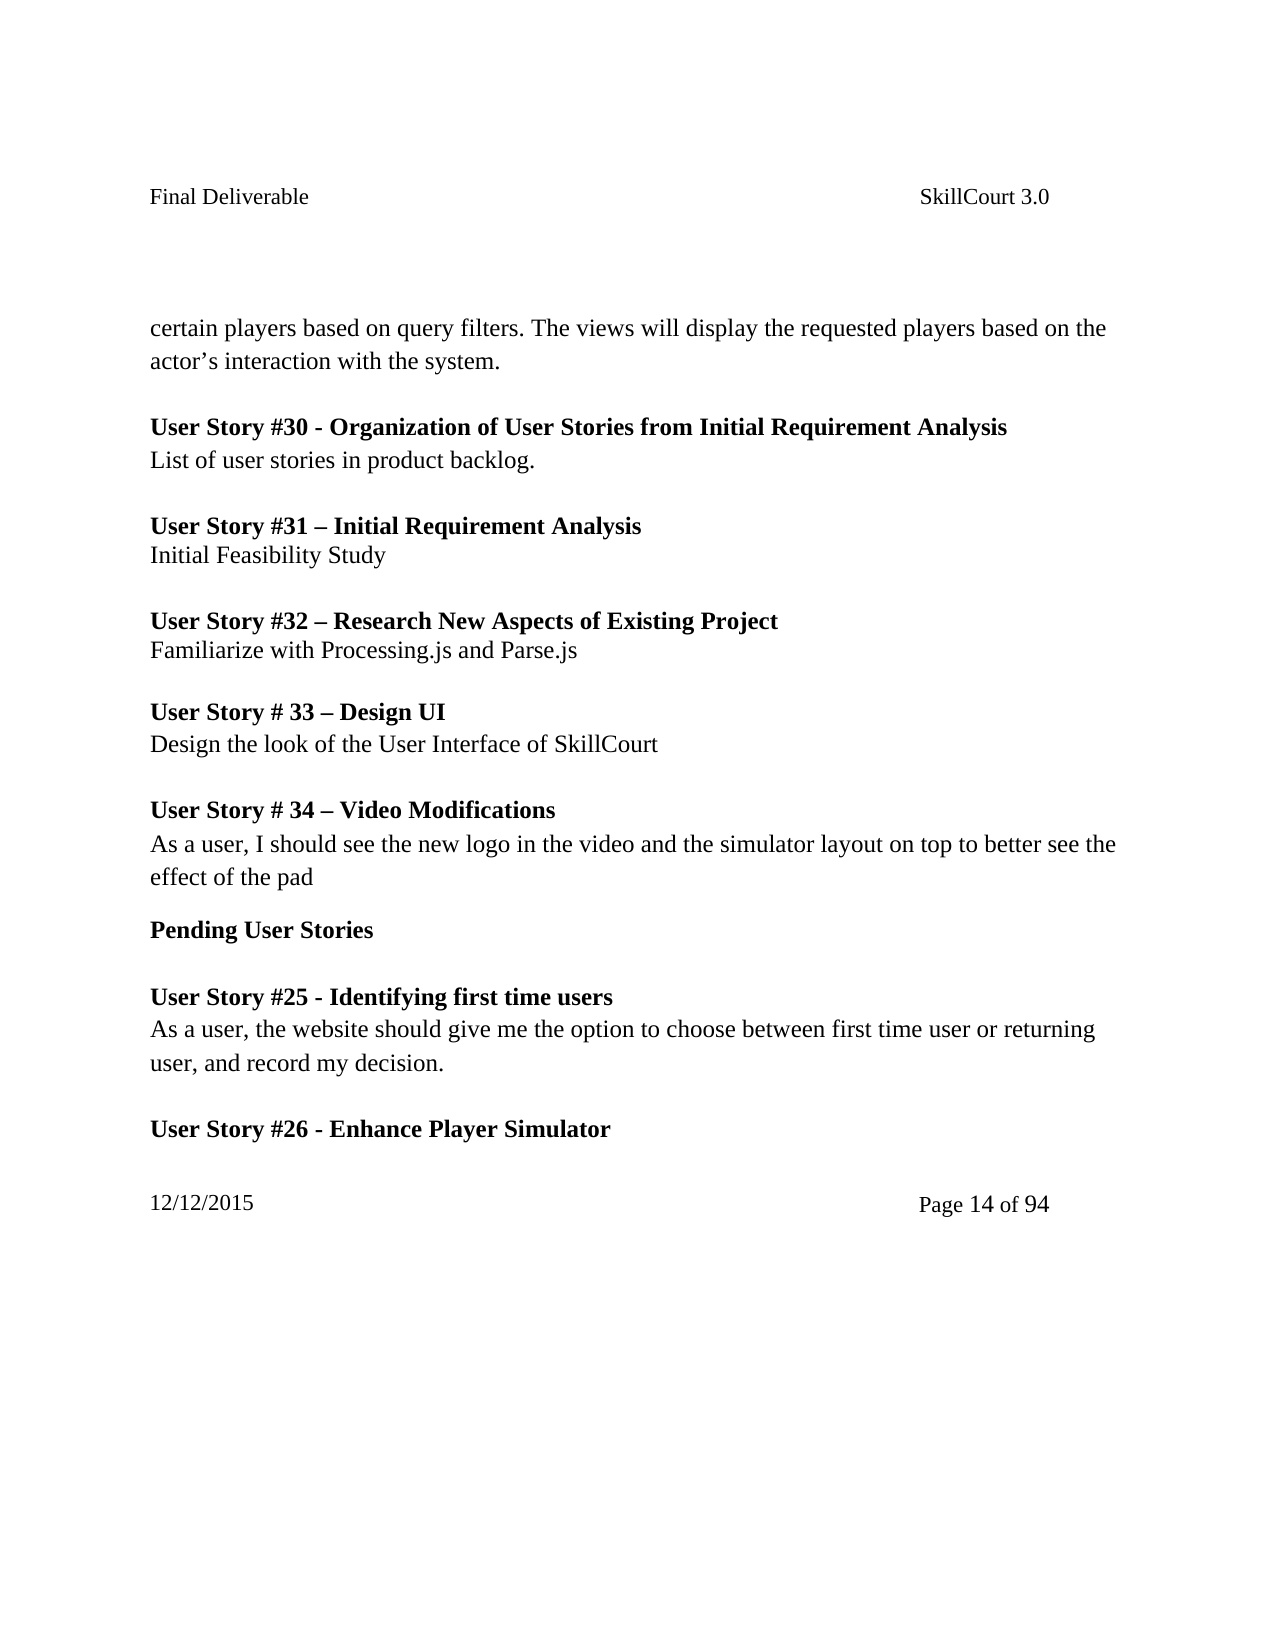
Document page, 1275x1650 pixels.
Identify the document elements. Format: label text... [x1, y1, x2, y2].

text List of user stories in product backlog. [150, 445, 1125, 474]
text User Story #26 - Enhance Player Simulator [150, 1114, 1125, 1142]
text As a user, I should see the new logo in the video and the simulator layout on top to better see the effect of the pad [150, 829, 1125, 890]
text User Story #31 – Initial Requirement Analysis [150, 511, 1125, 540]
text Design the look of the User Interface of SkillCourt [150, 729, 1125, 758]
text User Story #30 - Organization of User Stories from Initial Requirement Analysis [150, 412, 1125, 441]
text Initial Feasibility Study [150, 540, 1125, 569]
text Familiarize with Processing.js and Parse.js [150, 635, 1125, 663]
text User Story #32 – Research New Aspects of Existing Project [150, 606, 1125, 635]
text Following a MVC architecture design pattern. The player’s page will be created with a model representing players and a collection of requested players. The controller will handle requests for certain players based on query filters. The views will display the requested players based on the actor’s interaction with the system. [150, 313, 1125, 375]
text As a user, the website should give me the option to choose between first time user or returning user, and record my decision. [150, 1014, 1125, 1076]
text User Story # 34 – Video Modifications [150, 796, 1125, 824]
text User Story #25 - Identifying first time users [150, 982, 1125, 1010]
text User Story # 33 – Design UI [150, 697, 1125, 725]
subtitle Pending User Stories [150, 916, 1125, 944]
